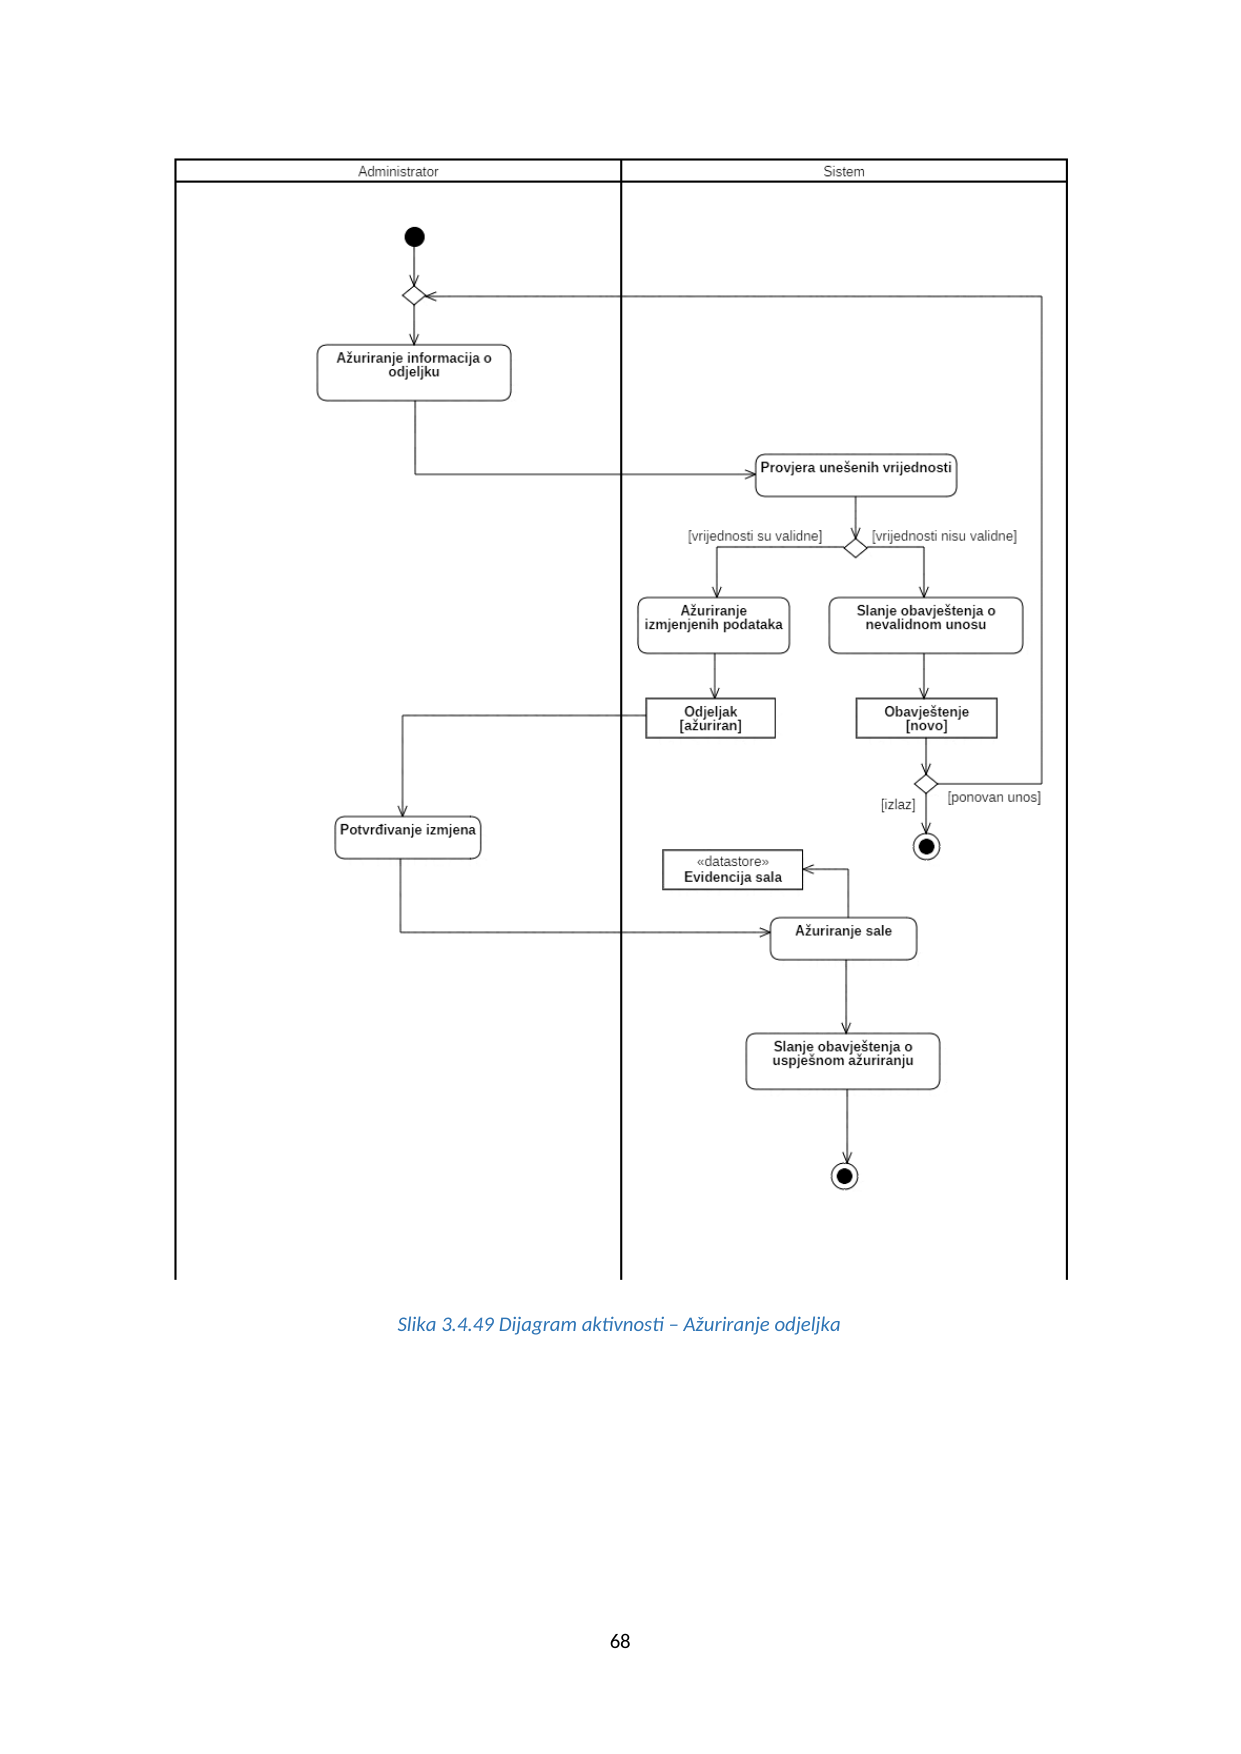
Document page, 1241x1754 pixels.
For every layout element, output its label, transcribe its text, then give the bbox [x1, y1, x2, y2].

picture [165, 150, 1075, 1287]
